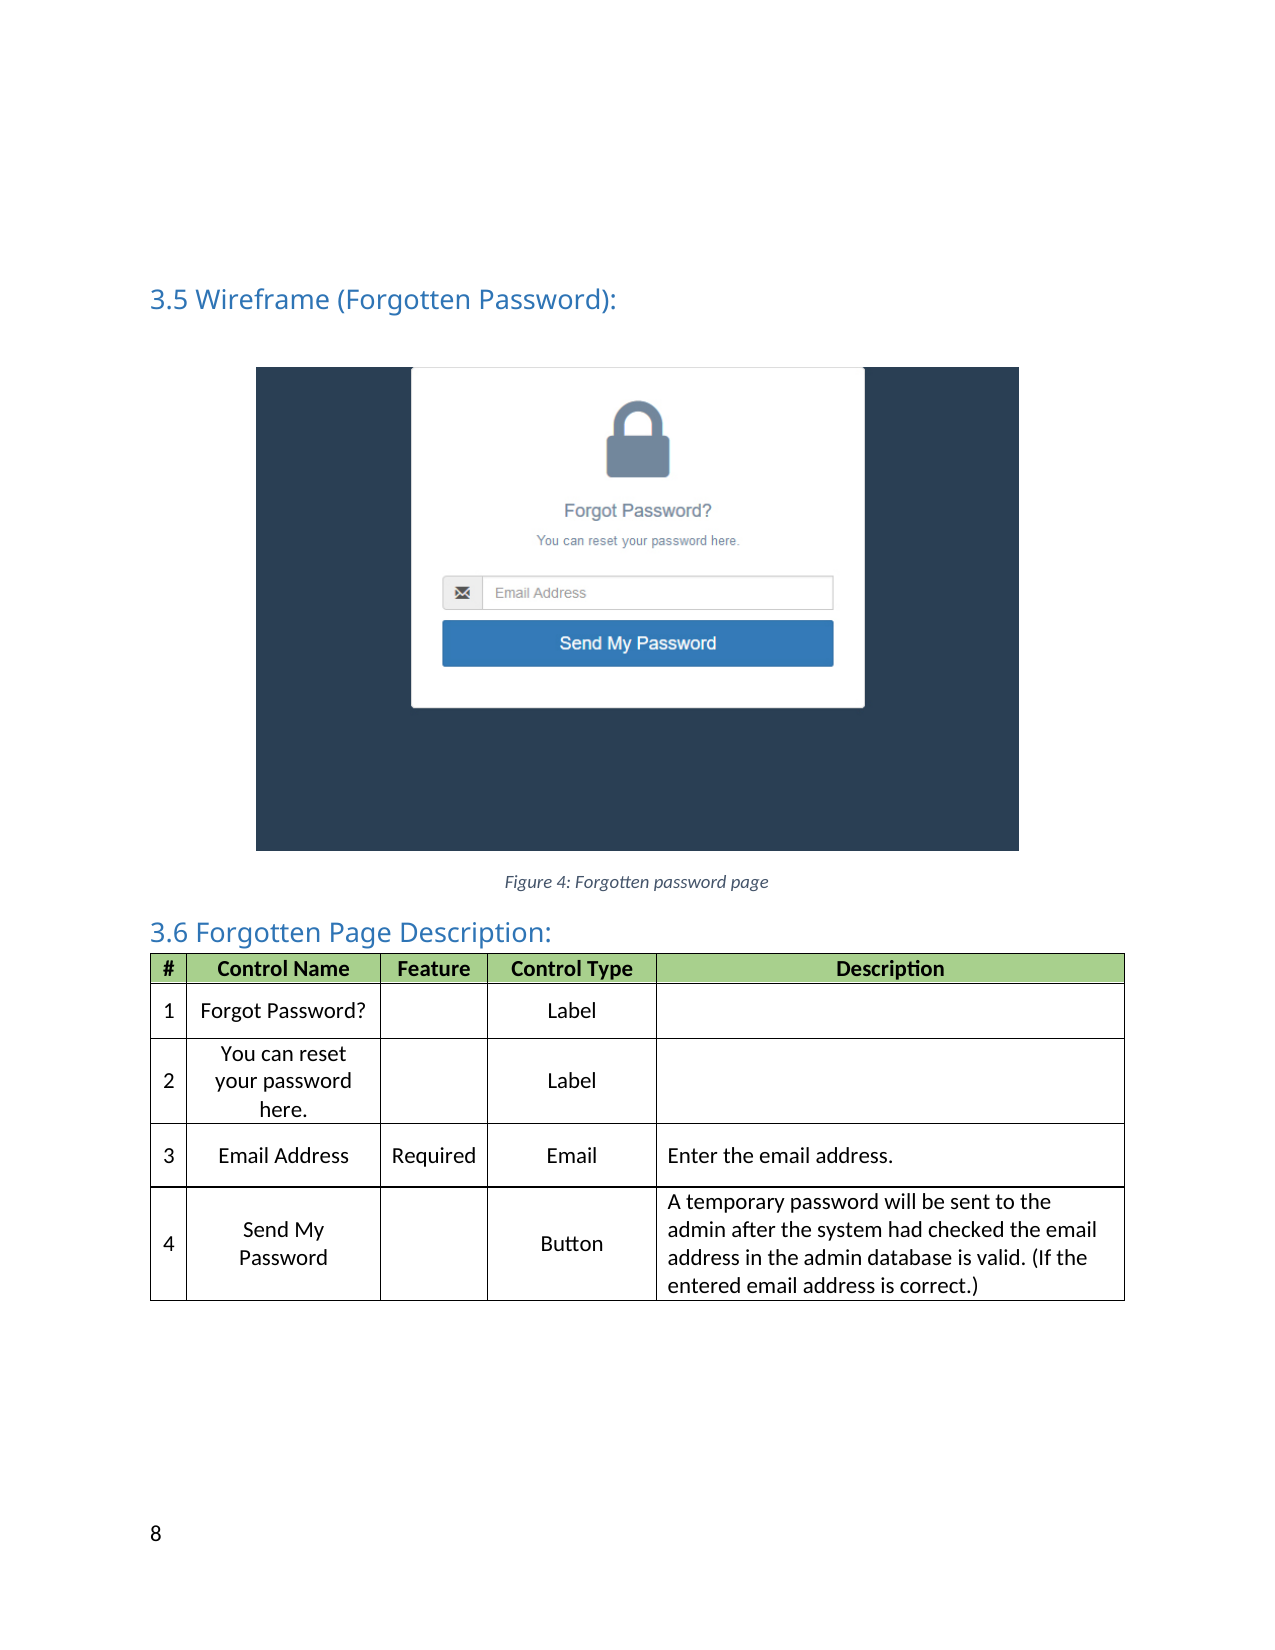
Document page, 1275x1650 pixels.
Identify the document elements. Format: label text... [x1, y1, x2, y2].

table_cell [381, 1039, 487, 1123]
table_header Control Name [187, 954, 380, 982]
table_cell Send My Password [187, 1188, 380, 1299]
subtitle 3.5 Wireframe (Forgotten Password): [150, 281, 1125, 317]
table_cell Required [381, 1124, 487, 1186]
table_header Control Type [488, 954, 656, 982]
table_cell 2 [151, 1039, 186, 1123]
table_header Description [657, 954, 1124, 982]
table_cell You can reset your password here. [187, 1039, 380, 1123]
table_cell A temporary password will be sent to the admin after the system had checked the email address in the admin database is valid. (If the entered email address is correct.) [657, 1188, 1124, 1299]
table_cell 3 [151, 1124, 186, 1186]
table_cell Label [488, 984, 656, 1038]
subtitle 3.6 Forgotten Page Description: [150, 913, 1125, 950]
table_header # [151, 954, 186, 982]
picture [256, 367, 1019, 851]
table_cell Forgot Password? [187, 984, 380, 1038]
table_cell [381, 984, 487, 1038]
table_cell Enter the email address. [657, 1124, 1124, 1186]
table_header Feature [381, 954, 487, 982]
table_cell Email [488, 1124, 656, 1186]
table_cell Email Address [187, 1124, 380, 1186]
table_cell [381, 1188, 487, 1299]
table_cell Button [488, 1188, 656, 1299]
table_cell [657, 984, 1124, 1038]
table_cell Label [488, 1039, 656, 1123]
table_cell 1 [151, 984, 186, 1038]
table_cell [657, 1039, 1124, 1123]
table_cell 4 [151, 1188, 186, 1299]
